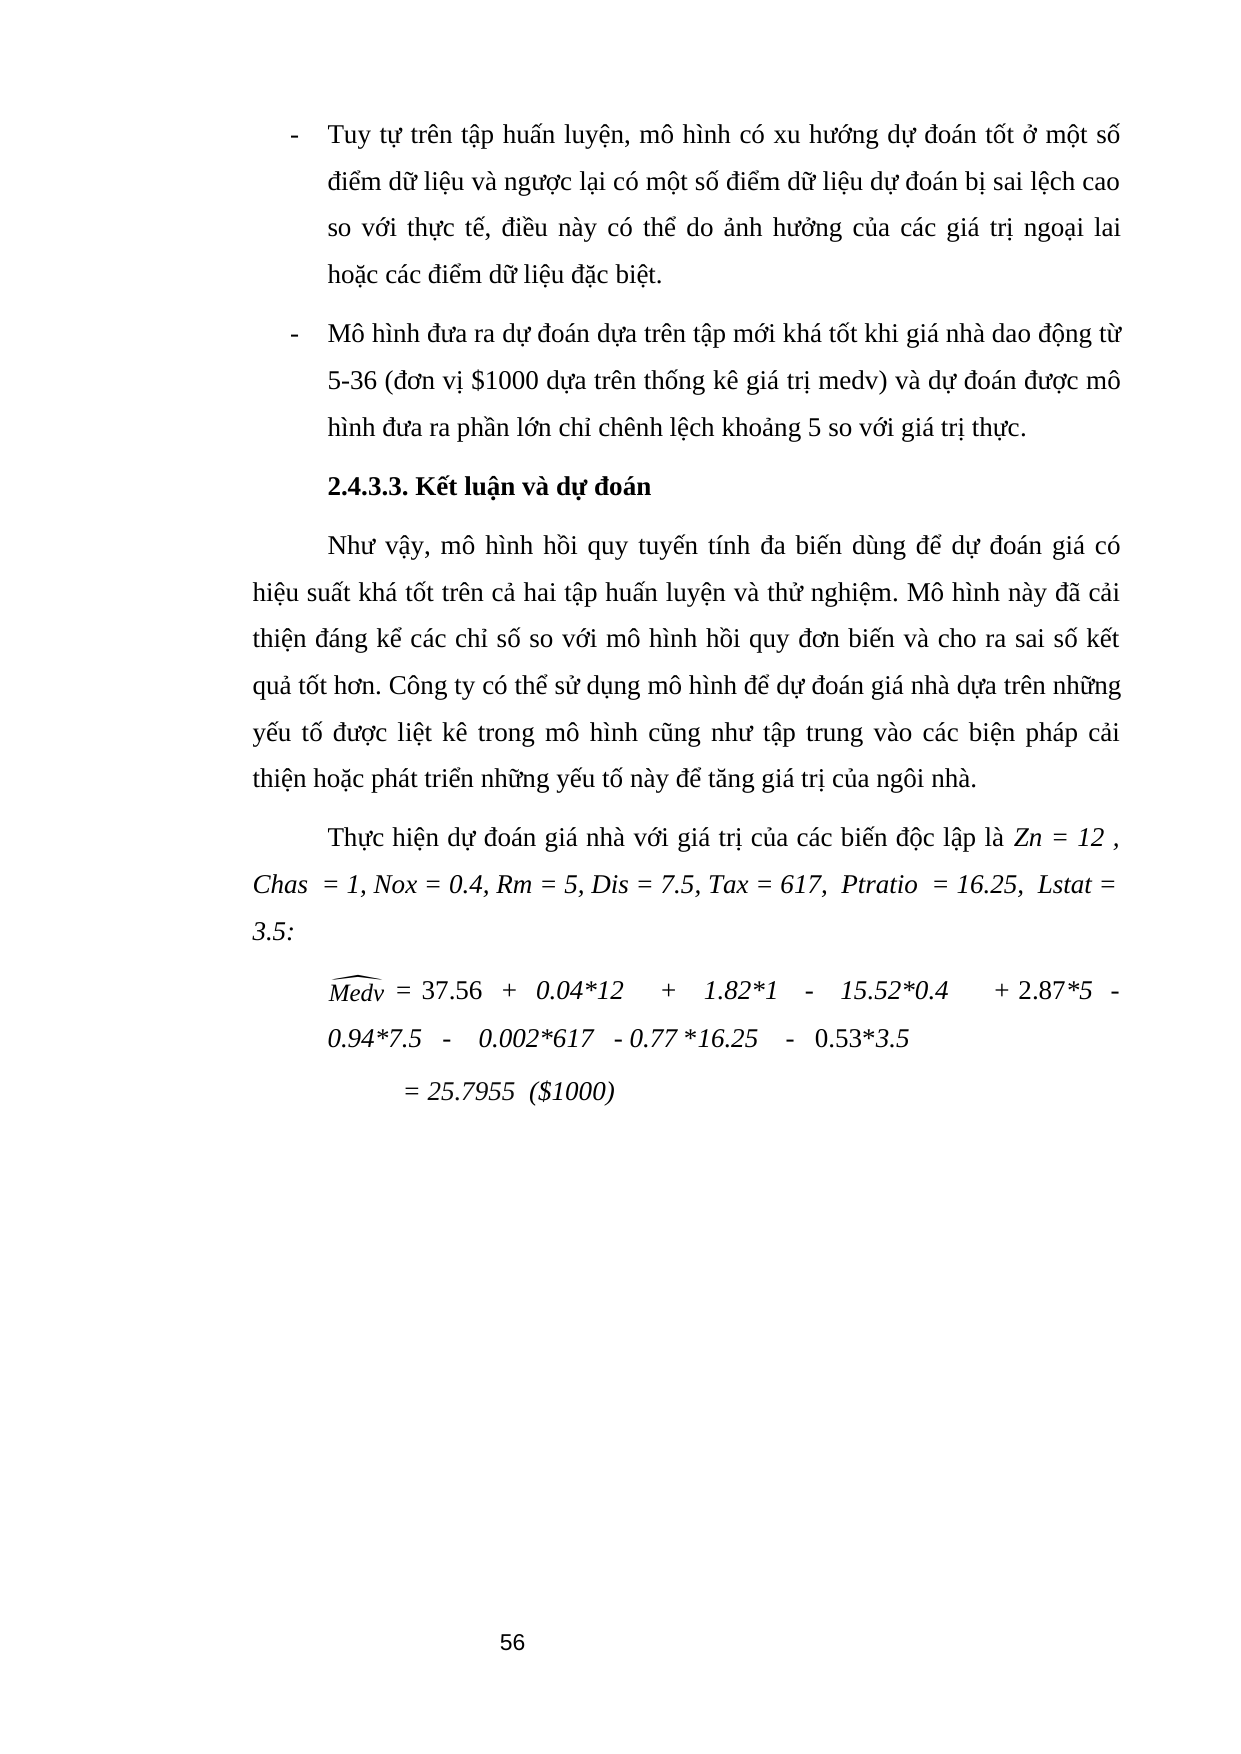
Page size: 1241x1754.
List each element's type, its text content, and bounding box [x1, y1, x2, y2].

text = 25.7955 ($1000) [327, 1075, 427, 1106]
text = 37.56 + 0.04*12 + 1.82*1 - 15.52*0.4 + 2.87*5 - 0.94*7.5 - 0.002*617 - 0.77 *16.25 - 0.53*3.5 [327, 974, 1122, 1053]
list Mô hình đưa ra dự đoán dựa trên tập mới khá tốt khi giá nhà dao động từ 5-36 (đơn vị $1000 dựa trên thống kê giá trị medv) và dự đoán được mô hình đưa ra phần lớn chỉ chênh lệch khoảng 5 so với giá trị thực. [290, 317, 1122, 442]
list Tuy tự trên tập huấn luyện, mô hình có xu hướng dự đoán tốt ở một số điểm dữ liệu và ngược lại có một số điểm dữ liệu dự đoán bị sai lệch cao so với thực tế, điều này có thể do ảnh hưởng của các giá trị ngoại lai hoặc các điểm dữ liệu đặc biệt. [290, 118, 1122, 289]
text Như vậy, mô hình hồi quy tuyến tính đa biến dùng để dự đoán giá có hiệu suất khá tốt trên cả hai tập huấn luyện và thử nghiệm. Mô hình này đã cải thiện đáng kể các chỉ số so với mô hình hồi quy đơn biến và cho ra sai số kết quả tốt hơn. Công ty có thể sử dụng mô hình để dự đoán giá nhà dựa trên những yếu tố được liệt kê trong mô hình cũng như tập trung vào các biện pháp cải thiện hoặc phát triển những yếu tố này để tăng giá trị của ngôi nhà. [252, 529, 1122, 793]
subtitle 2.4.3.3. Kết luận và dự đoán [252, 470, 1122, 501]
text = 25.7955 ($1000) [515, 1075, 1122, 1106]
text Thực hiện dự đoán giá nhà với giá trị của các biến độc lập là Zn = 12 , Chas = 1, Nox = 0.4, Rm = 5, Dis = 7.5, Tax = 617, Ptratio = 16.25, Lstat = 3.5: [252, 821, 1122, 946]
